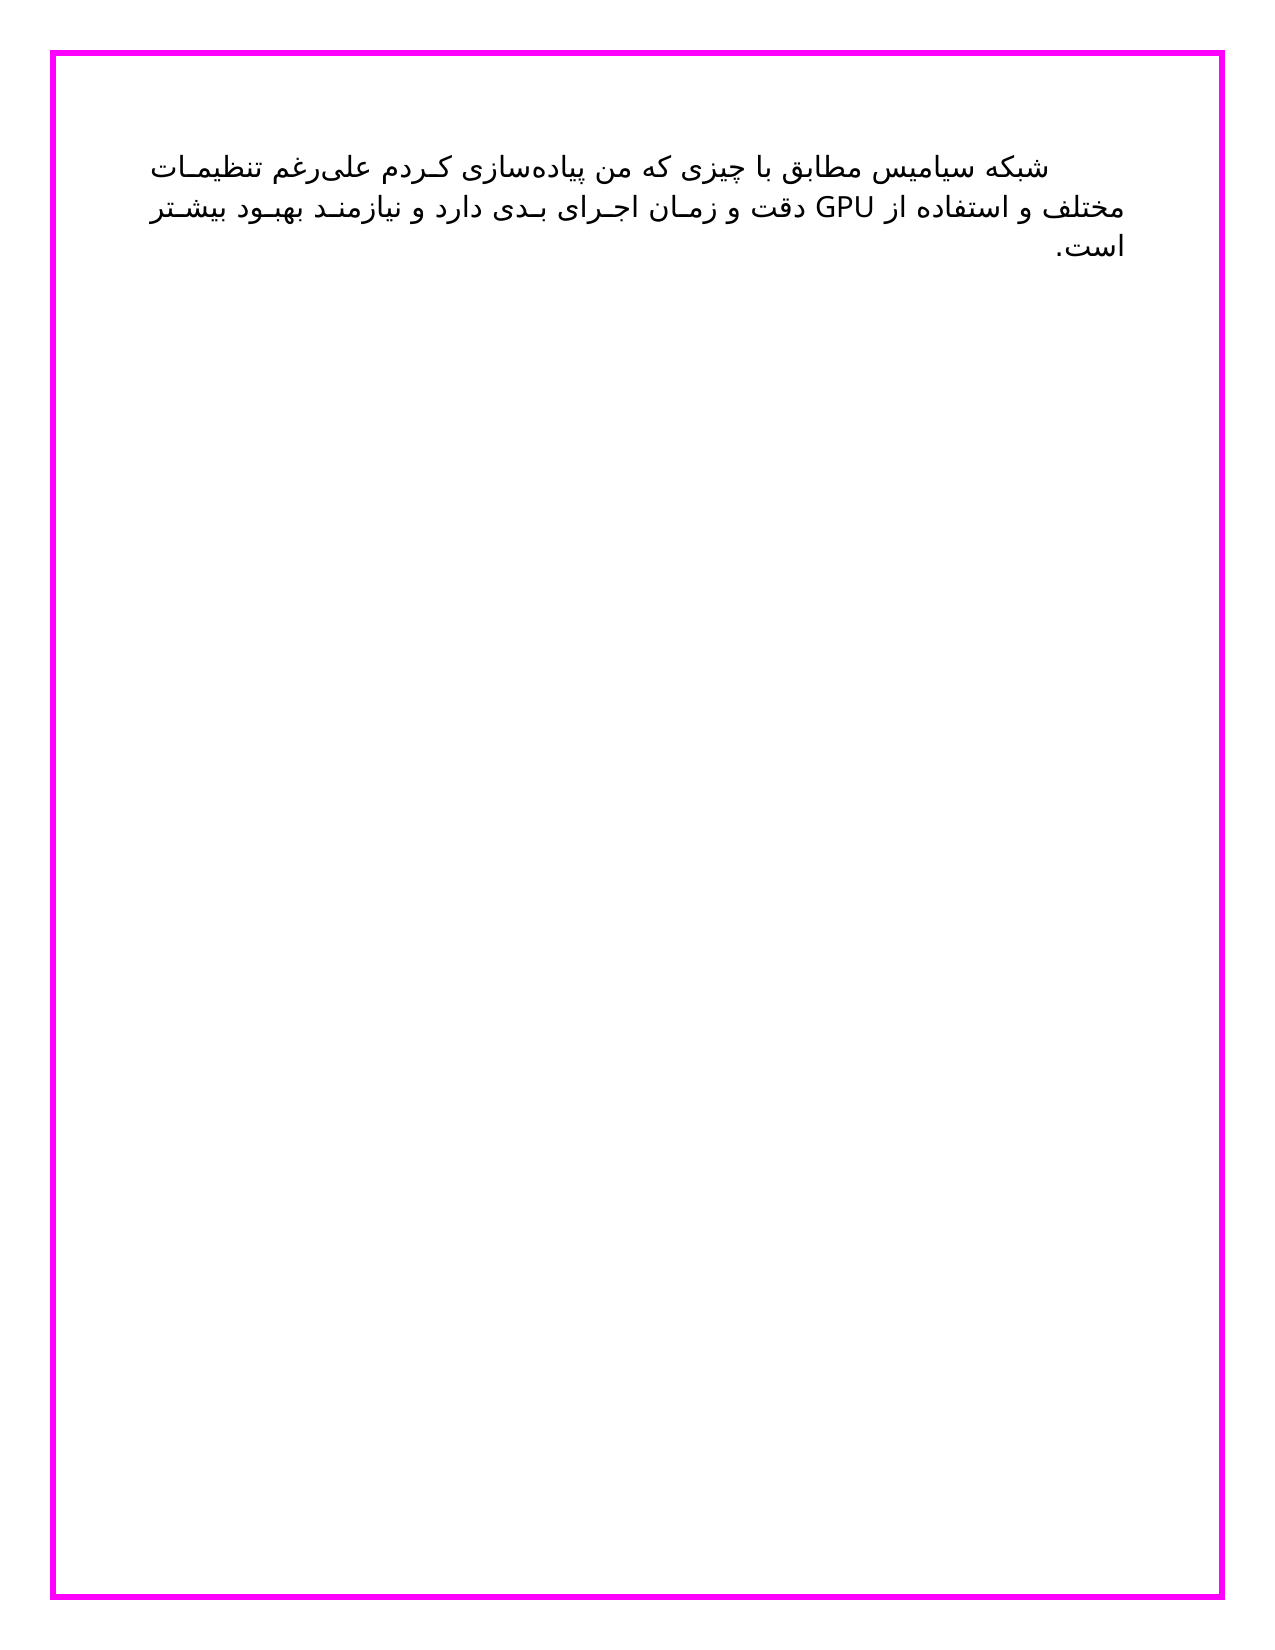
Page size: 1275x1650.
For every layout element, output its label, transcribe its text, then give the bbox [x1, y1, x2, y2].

text شبکه سیامیس مطابق با چیزی که من پیاده‌سازی کردم علی‌رغم تنظیمات مختلف و استفاده از GPU دقت و زمان اجرای بدی دارد و نیازمند بهبود بیشتر است. [150, 150, 1125, 263]
